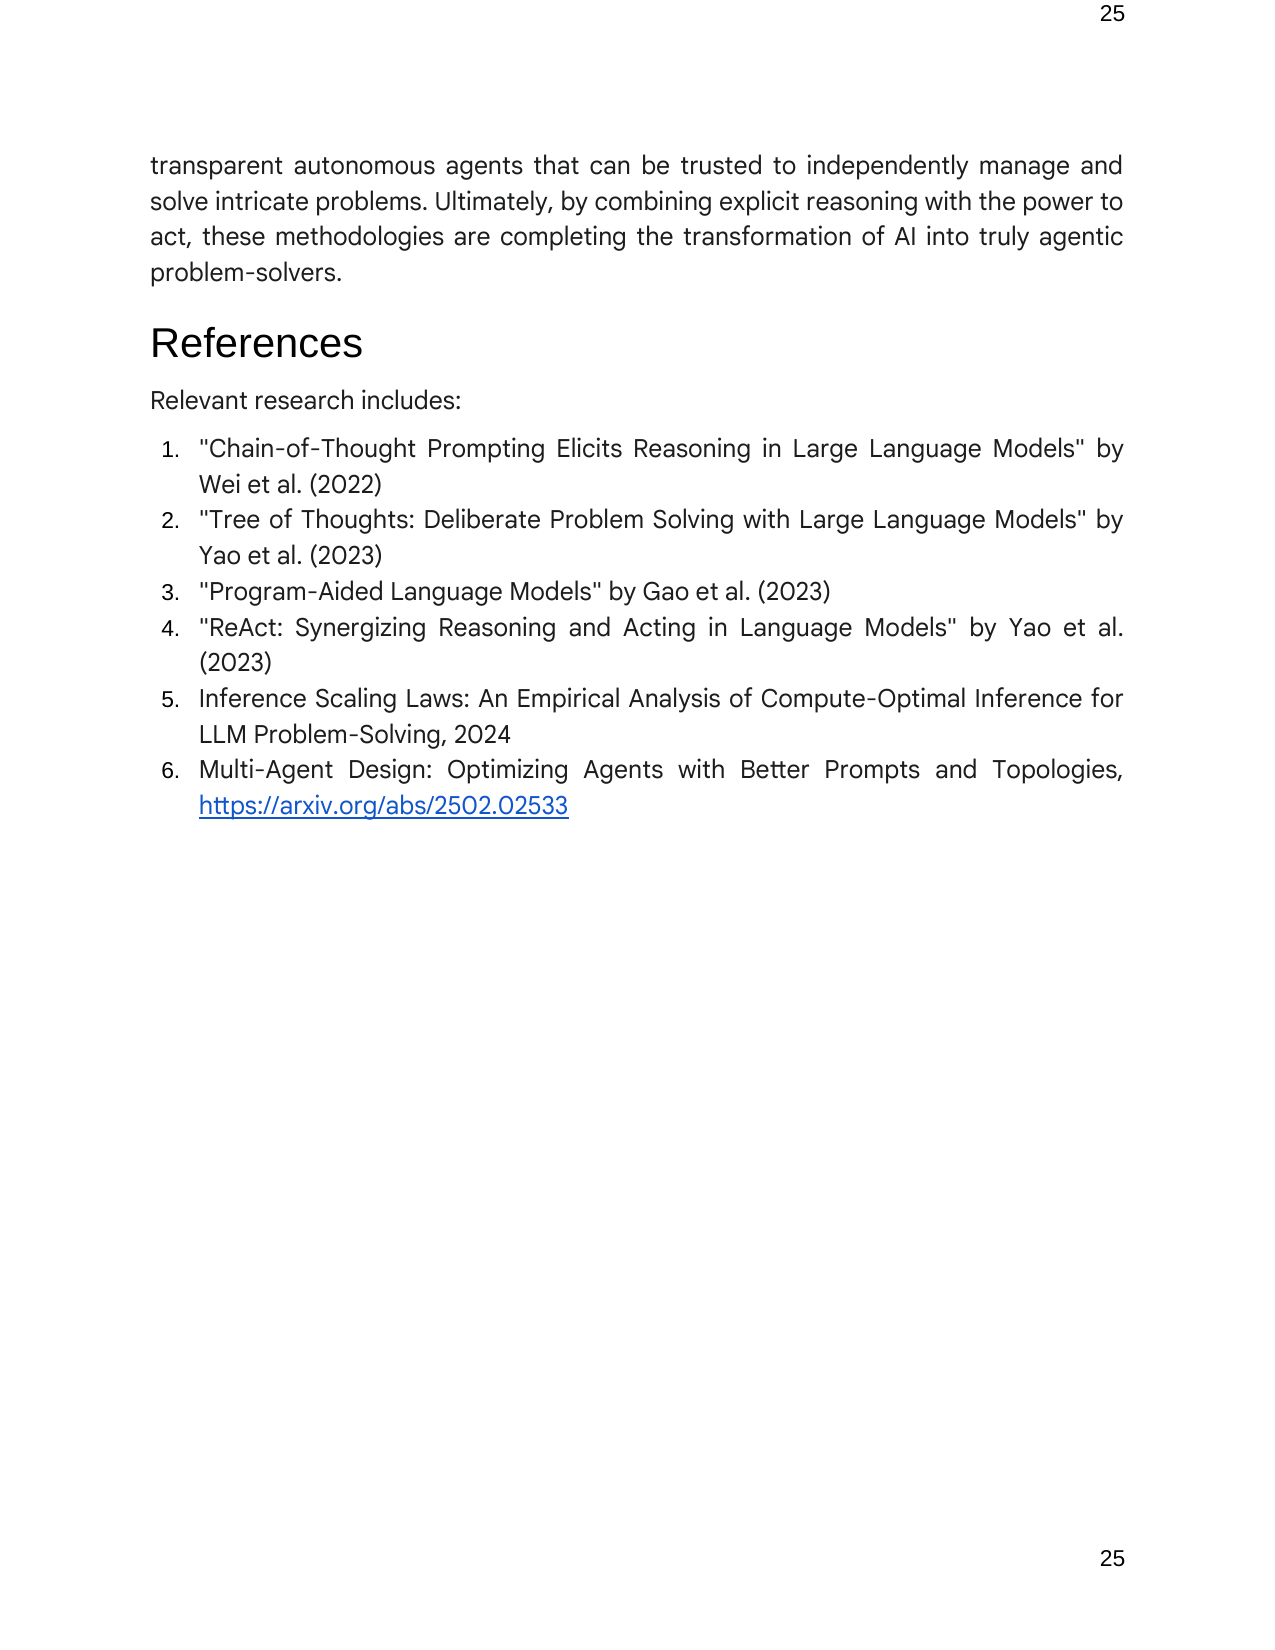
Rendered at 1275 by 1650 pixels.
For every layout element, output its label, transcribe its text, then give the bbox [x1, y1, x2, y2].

list "Program-Aided Language Models" by Gao et al. (2023) [161, 576, 1125, 607]
list Multi-Agent Design: Optimizing Agents with Better Prompts and Topologies, https://arxiv.org/abs/2502.02533 [161, 755, 1125, 822]
list "Tree of Thoughts: Deliberate Problem Solving with Large Language Models" by Yao et al. (2023) [161, 505, 1125, 572]
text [150, 150, 1125, 288]
text Relevant research includes: [150, 385, 1125, 416]
list "ReAct: Synergizing Reasoning and Acting in Language Models" by Yao et al. (2023) [161, 612, 1125, 679]
subtitle References [150, 318, 1125, 366]
list "Chain-of-Thought Prompting Elicits Reasoning in Large Language Models" by Wei et al. (2022) [161, 433, 1125, 500]
list Inference Scaling Laws: An Empirical Analysis of Compute-Optimal Inference for LLM Problem-Solving, 2024 [161, 683, 1125, 750]
